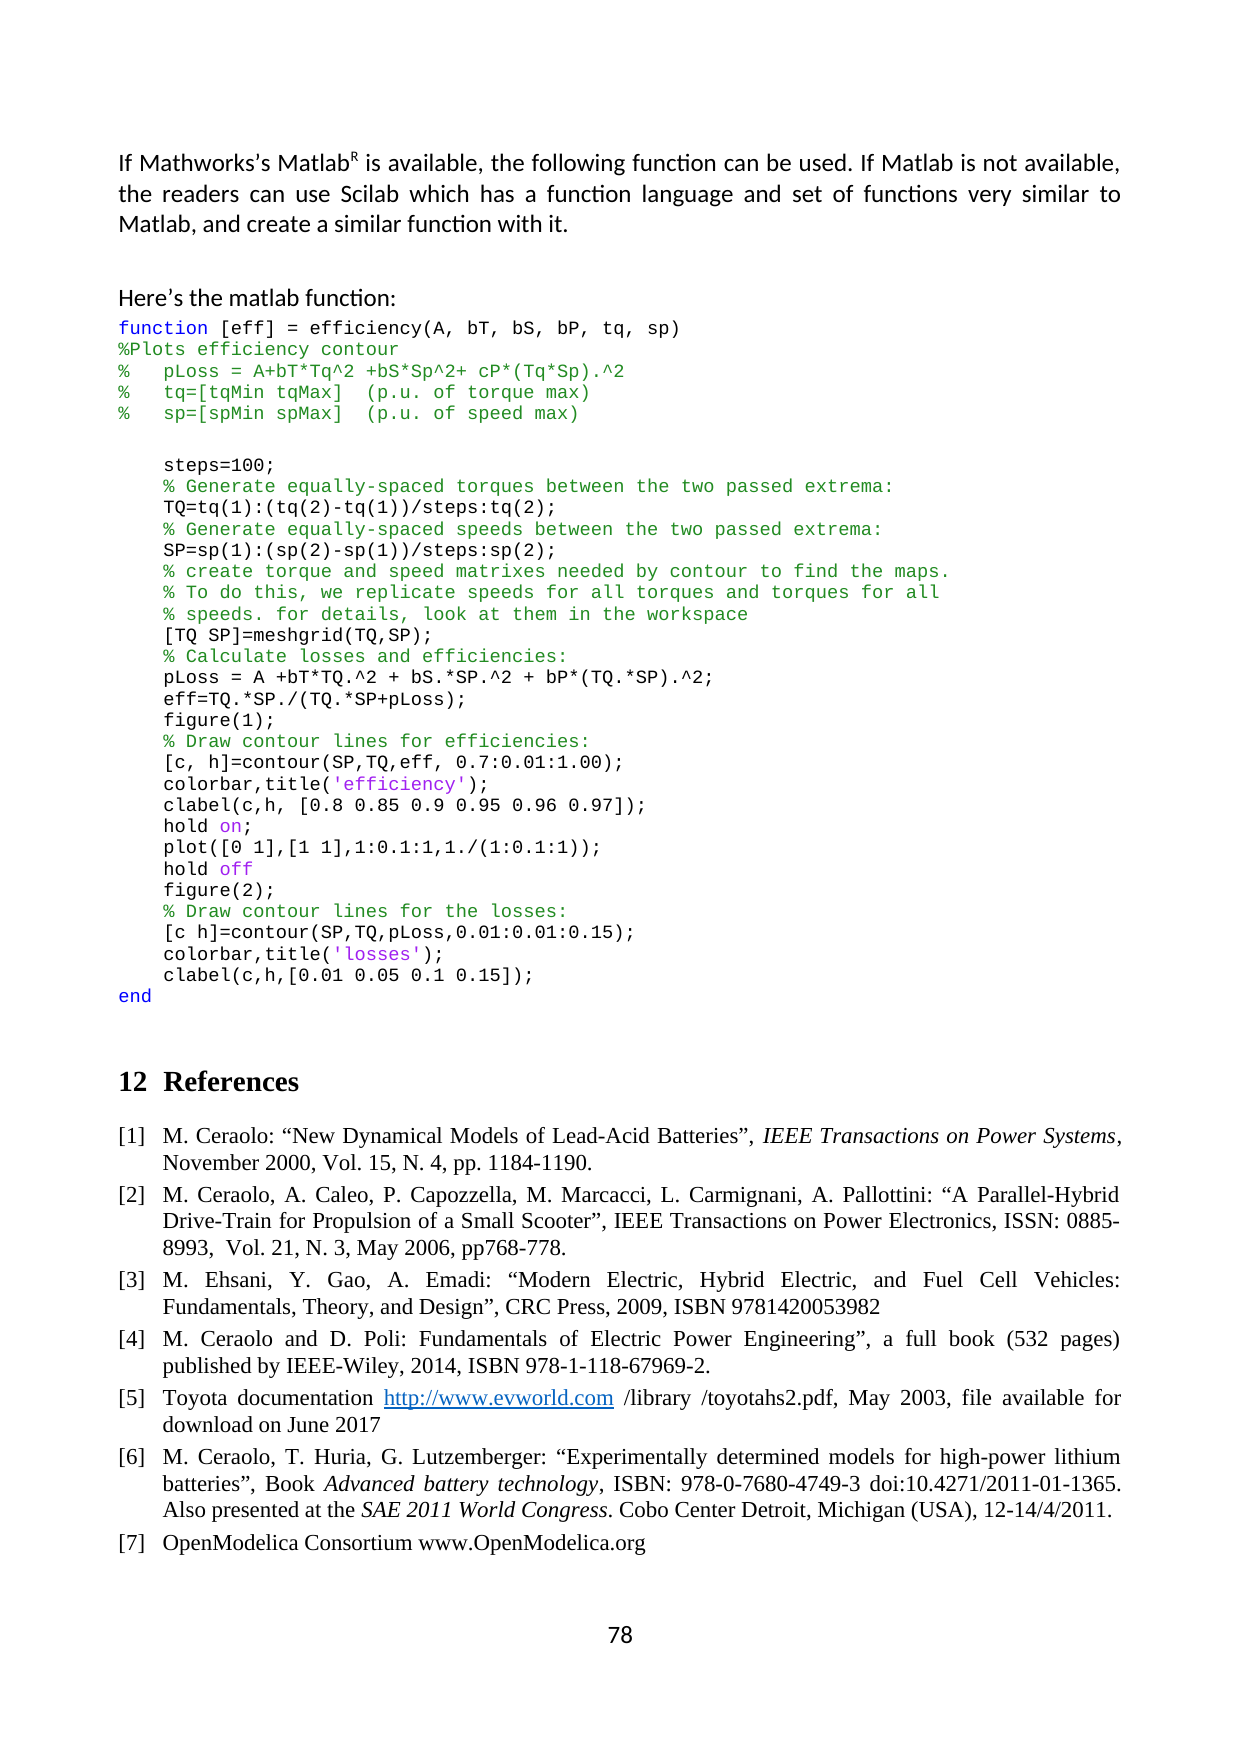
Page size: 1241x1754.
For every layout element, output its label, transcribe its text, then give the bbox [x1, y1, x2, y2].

text [2] M. Ceraolo, A. Caleo, P. Capozzella, M. Marcacci, L. Carmignani, A. Pallottini: “A Parallel-Hybrid Drive-Train for Propulsion of a Small Scooter”, IEEE Transactions on Power Electronics, ISSN: 0885-8993, Vol. 21, N. 3, May 2006, pp768-778. [118, 1181, 1122, 1260]
text plot([0 1],[1 1],1:0.1:1,1./(1:0.1:1)); [118, 838, 1122, 859]
text %Plots efficiency contour [118, 340, 1122, 361]
text SP=sp(1):(sp(2)-sp(1))/steps:sp(2); [118, 541, 1122, 562]
text end [118, 987, 1122, 1008]
text % Generate equally-spaced speeds between the two passed extrema: [118, 519, 1122, 541]
text [TQ SP]=meshgrid(TQ,SP); [118, 626, 1122, 647]
text % pLoss = A+bT*Tq^2 +bS*Sp^2+ cP*(Tq*Sp).^2 [118, 361, 1122, 383]
text % sp=[spMin spMax] (p.u. of speed max) [118, 404, 1122, 425]
text Here’s the matlab function: [118, 282, 1122, 313]
text % Draw contour lines for the losses: [118, 902, 1122, 923]
text [6] M. Ceraolo, T. Huria, G. Lutzemberger: “Experimentally determined models for high-power lithium batteries”, Book Advanced battery technology, ISBN: 978-0-7680-4749-3 doi:10.4271/2011-01-1365. Also presented at the SAE 2011 World Congress. Cobo Center Detroit, Michigan (USA), 12-14/4/2011. [118, 1443, 1122, 1522]
text [5] Toyota documentation http://www.evworld.com /library /toyotahs2.pdf, May 2003, file available for download on June 2017 [118, 1384, 1122, 1437]
text steps=100; [118, 456, 1122, 477]
text TQ=tq(1):(tq(2)-tq(1))/steps:tq(2); [118, 498, 1122, 519]
text hold off [118, 859, 1122, 881]
text [1] M. Ceraolo: “New Dynamical Models of Lead-Acid Batteries”, IEEE Transactions on Power Systems, November 2000, Vol. 15, N. 4, pp. 1184-1190. [118, 1122, 1122, 1175]
text colorbar,title('losses'); [118, 944, 1122, 966]
text figure(1); [118, 711, 1122, 732]
text % To do this, we replicate speeds for all torques and torques for all [118, 583, 1122, 604]
text figure(2); [118, 881, 1122, 902]
text pLoss = A +bT*TQ.^2 + bS.*SP.^2 + bP*(TQ.*SP).^2; [118, 668, 1122, 689]
text % Generate equally-spaced torques between the two passed extrema: [118, 477, 1122, 498]
text % Calculate losses and efficiencies: [118, 647, 1122, 668]
text function [eff] = efficiency(A, bT, bS, bP, tq, sp) [118, 319, 1122, 340]
text % Draw contour lines for efficiencies: [118, 732, 1122, 753]
subtitle References [118, 1064, 1122, 1097]
text hold on; [118, 817, 1122, 838]
text [c h]=contour(SP,TQ,pLoss,0.01:0.01:0.15); [118, 923, 1122, 944]
text [7] OpenModelica Consortium www.OpenModelica.org [118, 1529, 1122, 1555]
text [4] M. Ceraolo and D. Poli: Fundamentals of Electric Power Engineering”, a full book (532 pages) published by IEEE-Wiley, 2014, ISBN 978-1-118-67969-2. [118, 1326, 1122, 1378]
text colorbar,title('efficiency'); [118, 774, 1122, 796]
text [c, h]=contour(SP,TQ,eff, 0.7:0.01:1.00); [118, 753, 1122, 774]
text eff=TQ.*SP./(TQ.*SP+pLoss); [118, 689, 1122, 711]
text [3] M. Ehsani, Y. Gao, A. Emadi: “Modern Electric, Hybrid Electric, and Fuel Cell Vehicles: Fundamentals, Theory, and Design”, CRC Press, 2009, ISBN 9781420053982 [118, 1267, 1122, 1319]
text % tq=[tqMin tqMax] (p.u. of torque max) [118, 383, 1122, 404]
text % speeds. for details, look at them in the workspace [118, 604, 1122, 626]
text If Mathworks’s MatlabR is available, the following function can be used. If Matlab is not available, the readers can use Scilab which has a function language and set of functions very similar to Matlab, and create a similar function with it. [118, 148, 1122, 239]
text clabel(c,h, [0.8 0.85 0.9 0.95 0.96 0.97]); [118, 796, 1122, 817]
text clabel(c,h,[0.01 0.05 0.1 0.15]); [118, 966, 1122, 987]
text % create torque and speed matrixes needed by contour to find the maps. [118, 562, 1122, 583]
